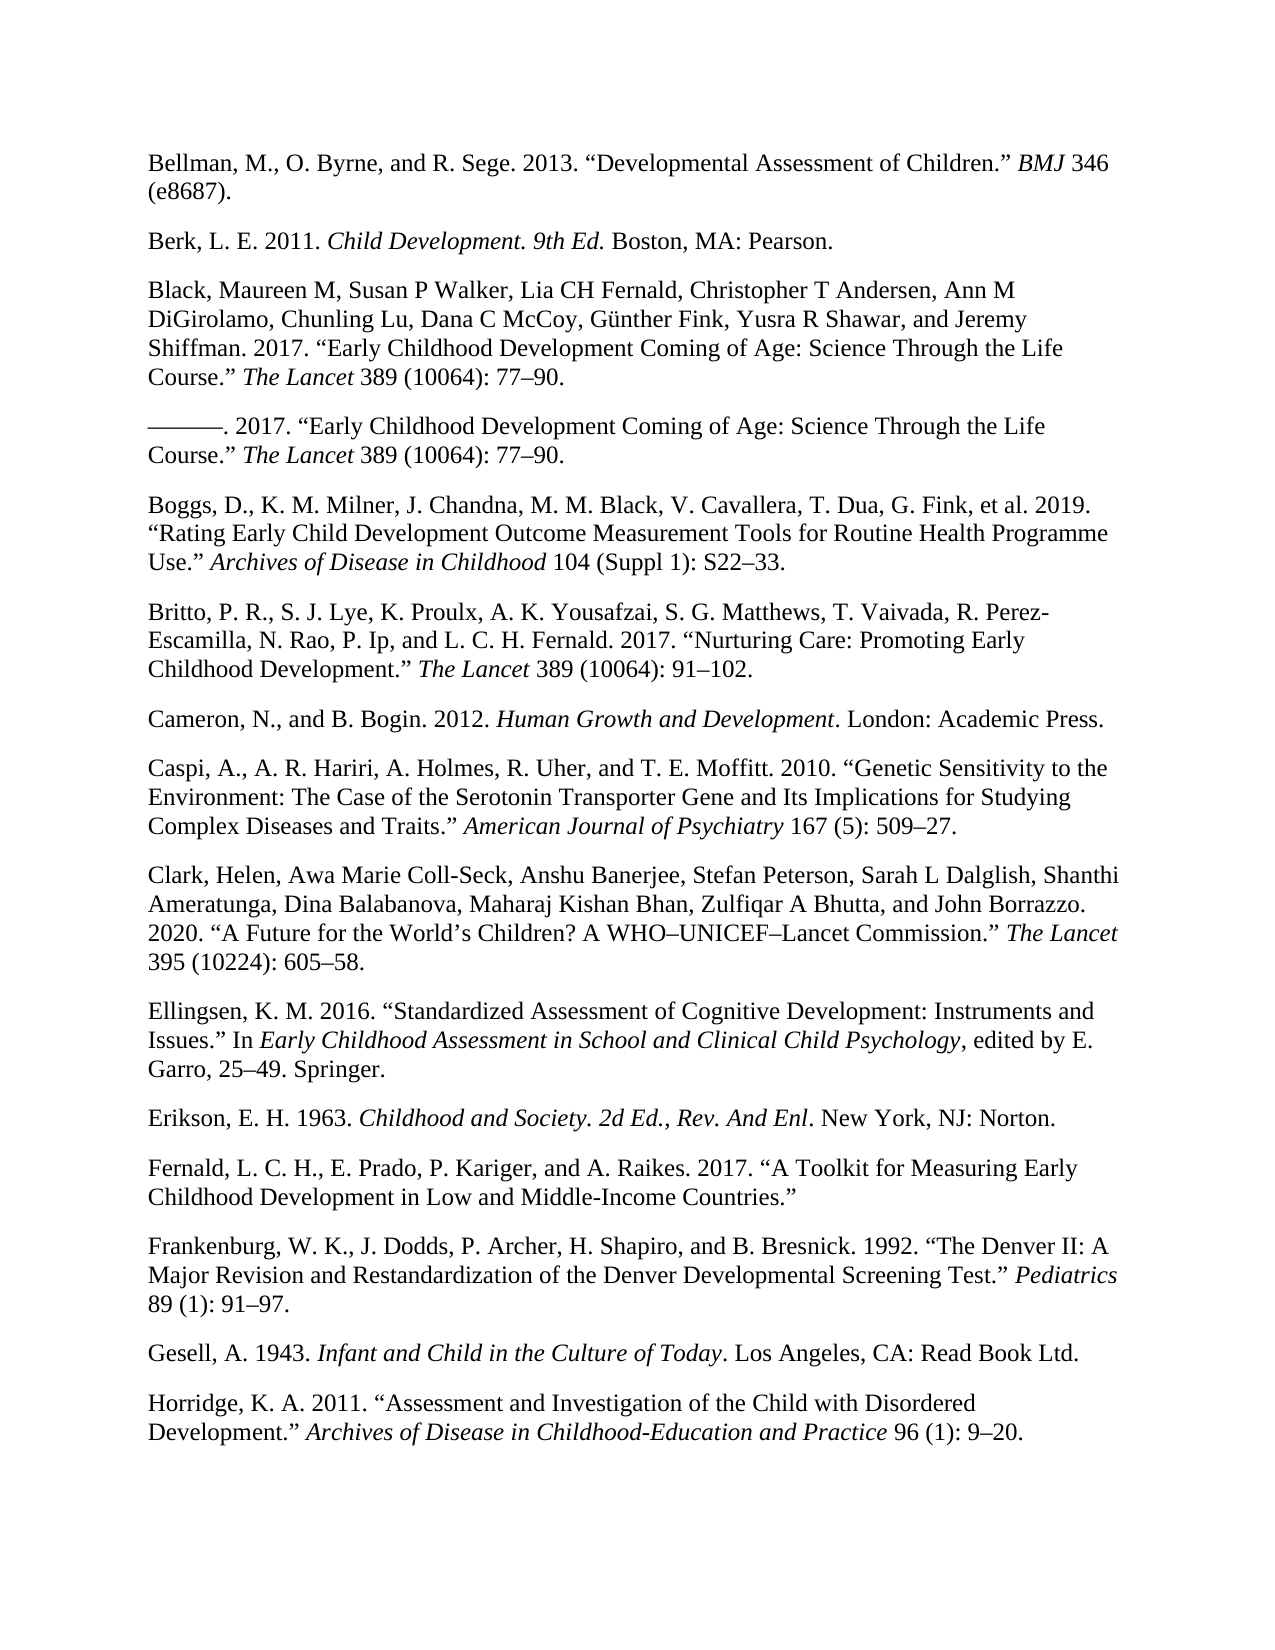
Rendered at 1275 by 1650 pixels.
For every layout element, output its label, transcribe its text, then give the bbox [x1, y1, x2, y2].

text Horridge, K. A. 2011. “Assessment and Investigation of the Child with Disordered Development.” Archives of Disease in Childhood-Education and Practice 96 (1): 9–20. [148, 1388, 1127, 1446]
text Fernald, L. C. H., E. Prado, P. Kariger, and A. Raikes. 2017. “A Toolkit for Measuring Early Childhood Development in Low and Middle-Income Countries.” [148, 1153, 1127, 1211]
text Gesell, A. 1943. Infant and Child in the Culture of Today. Los Angeles, CA: Read Book Ltd. [148, 1338, 1127, 1367]
text Clark, Helen, Awa Marie Coll-Seck, Anshu Banerjee, Stefan Peterson, Sarah L Dalglish, Shanthi Ameratunga, Dina Balabanova, Maharaj Kishan Bhan, Zulfiqar A Bhutta, and John Borrazzo. 2020. “A Future for the World’s Children? A WHO–UNICEF–Lancet Commission.” The Lancet 395 (10224): 605–58. [148, 861, 1127, 976]
text Black, Maureen M, Susan P Walker, Lia CH Fernald, Christopher T Andersen, Ann M DiGirolamo, Chunling Lu, Dana C McCoy, Günther Fink, Yusra R Shawar, and Jeremy Shiffman. 2017. “Early Childhood Development Coming of Age: Science Through the Life Course.” The Lancet 389 (10064): 77–90. [148, 276, 1127, 391]
text Ellingsen, K. M. 2016. “Standardized Assessment of Cognitive Development: Instruments and Issues.” In Early Childhood Assessment in School and Clinical Child Psychology, edited by E. Garro, 25–49. Springer. [148, 996, 1127, 1083]
text Frankenburg, W. K., J. Dodds, P. Archer, H. Shapiro, and B. Bresnick. 1992. “The Denver II: A Major Revision and Restandardization of the Denver Developmental Screening Test.” Pediatrics 89 (1): 91–97. [148, 1231, 1127, 1318]
text Cameron, N., and B. Bogin. 2012. Human Growth and Development. London: Academic Press. [148, 704, 1127, 733]
text ———. 2017. “Early Childhood Development Coming of Age: Science Through the Life Course.” The Lancet 389 (10064): 77–90. [148, 411, 1127, 469]
text Britto, P. R., S. J. Lye, K. Proulx, A. K. Yousafzai, S. G. Matthews, T. Vaivada, R. Perez-Escamilla, N. Rao, P. Ip, and L. C. H. Fernald. 2017. “Nurturing Care: Promoting Early Childhood Development.” The Lancet 389 (10064): 91–102. [148, 597, 1127, 683]
text Boggs, D., K. M. Milner, J. Chandna, M. M. Black, V. Cavallera, T. Dua, G. Fink, et al. 2019. “Rating Early Child Development Outcome Measurement Tools for Routine Health Programme Use.” Archives of Disease in Childhood 104 (Suppl 1): S22–33. [148, 490, 1127, 576]
text Erikson, E. H. 1963. Childhood and Society. 2d Ed., Rev. And Enl. New York, NJ: Norton. [148, 1103, 1127, 1132]
text Bellman, M., O. Byrne, and R. Sege. 2013. “Developmental Assessment of Children.” BMJ 346 (e8687). [148, 148, 1127, 205]
text Berk, L. E. 2011. Child Development. 9th Ed. Boston, MA: Pearson. [148, 226, 1127, 255]
text Caspi, A., A. R. Hariri, A. Holmes, R. Uher, and T. E. Moffitt. 2010. “Genetic Sensitivity to the Environment: The Case of the Serotonin Transporter Gene and Its Implications for Studying Complex Diseases and Traits.” American Journal of Psychiatry 167 (5): 509–27. [148, 753, 1127, 840]
